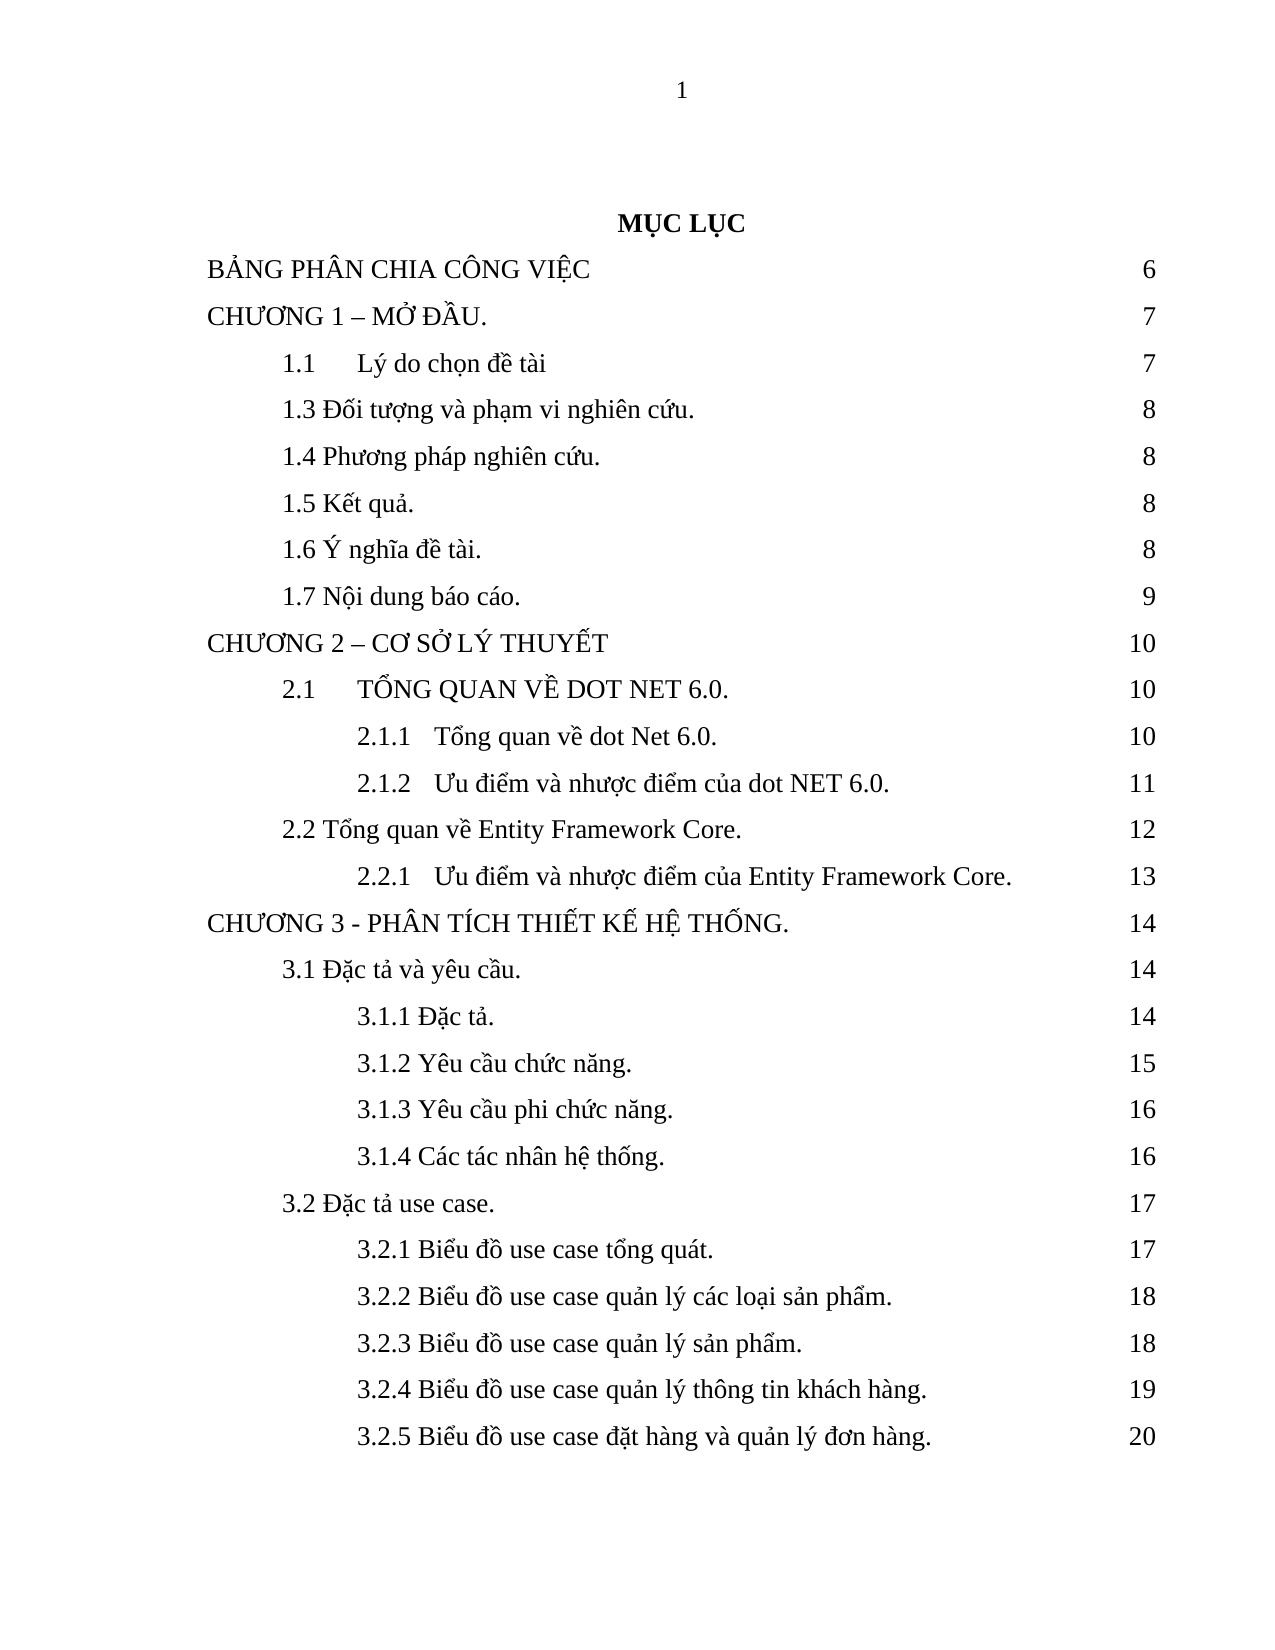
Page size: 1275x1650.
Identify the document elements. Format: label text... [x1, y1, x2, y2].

text MỤC LỤC [207, 207, 1157, 238]
